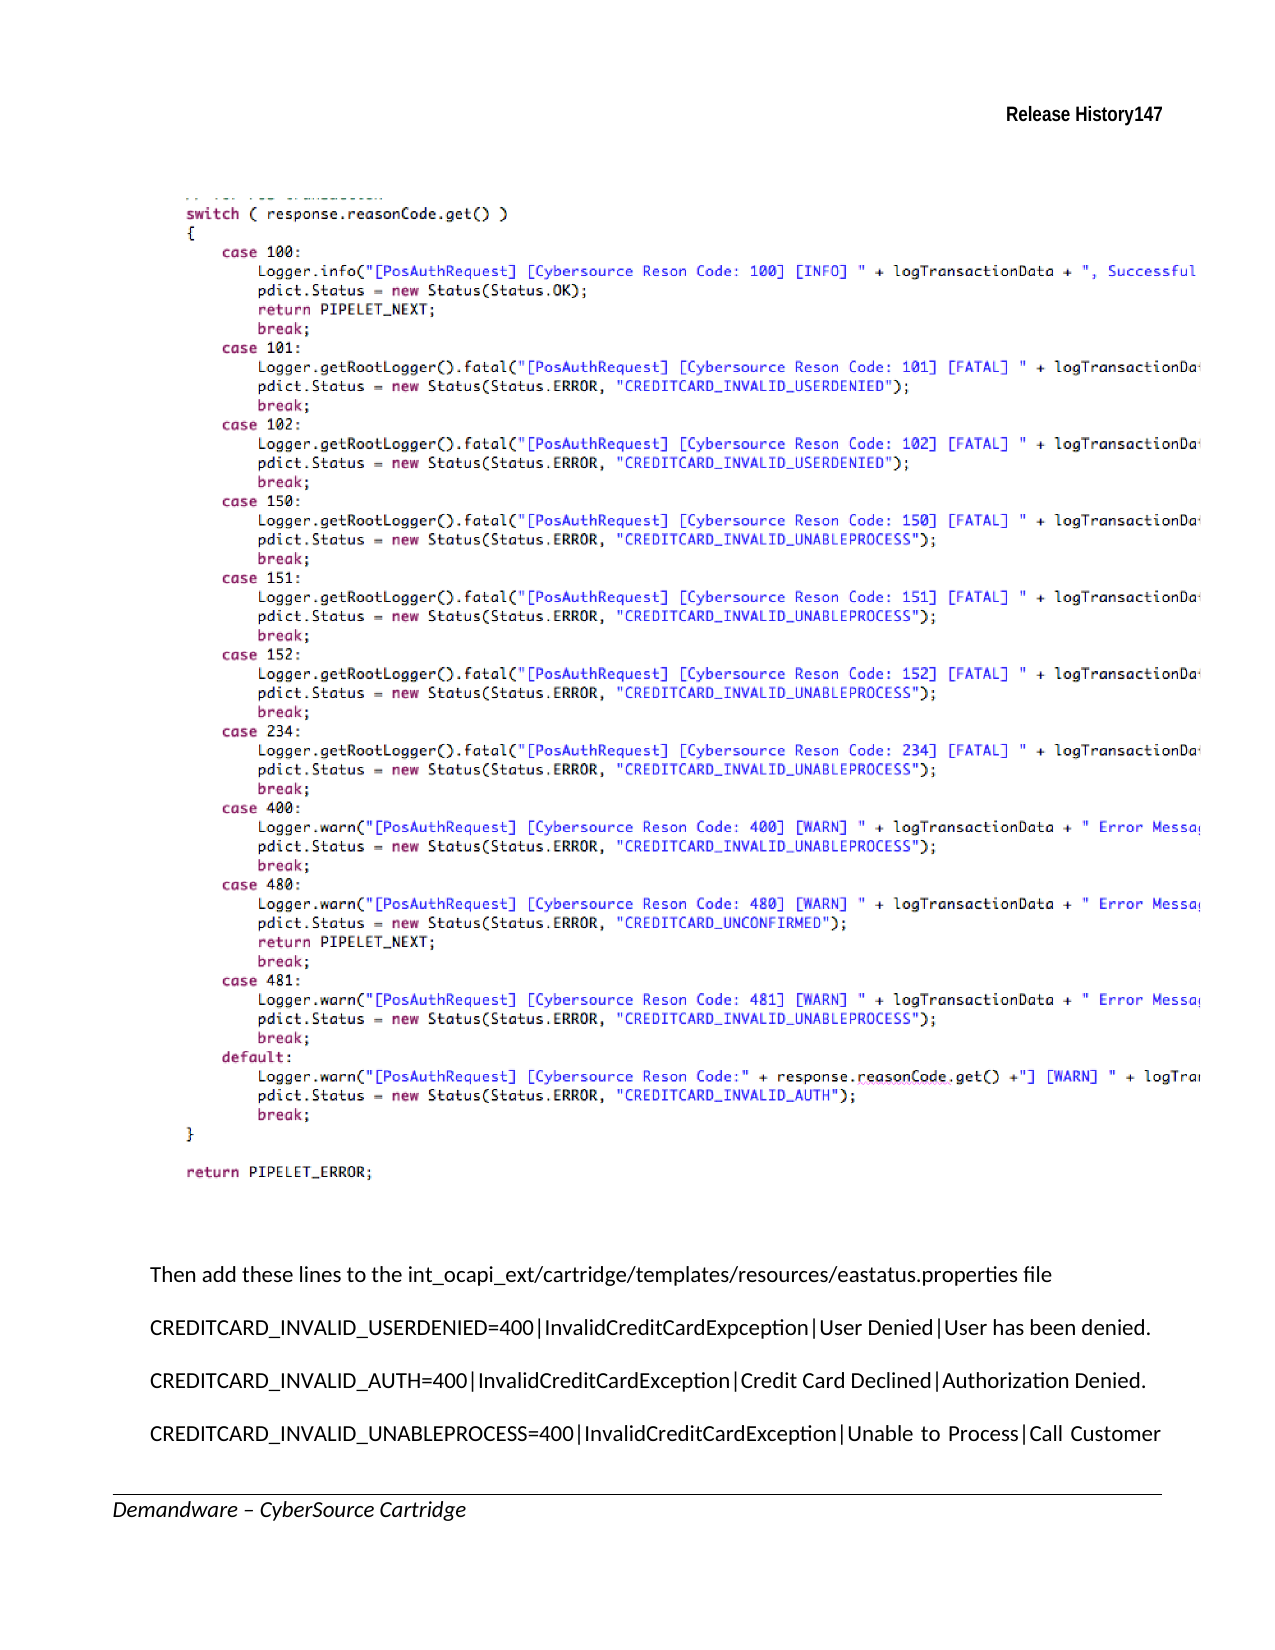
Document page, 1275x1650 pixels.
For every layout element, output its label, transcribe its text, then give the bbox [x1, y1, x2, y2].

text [150, 1419, 1162, 1447]
picture [150, 198, 1200, 1182]
text CREDITCARD_INVALID_USERDENIED=400|InvalidCreditCardExpception|User Denied|User has been denied. [150, 1313, 1162, 1341]
text CREDITCARD_INVALID_AUTH=400|InvalidCreditCardException|Credit Card Declined|Authorization Denied. [150, 1366, 1162, 1394]
text Then add these lines to the int_ocapi_ext/cartridge/templates/resources/eastatus.properties file [150, 1260, 1162, 1288]
